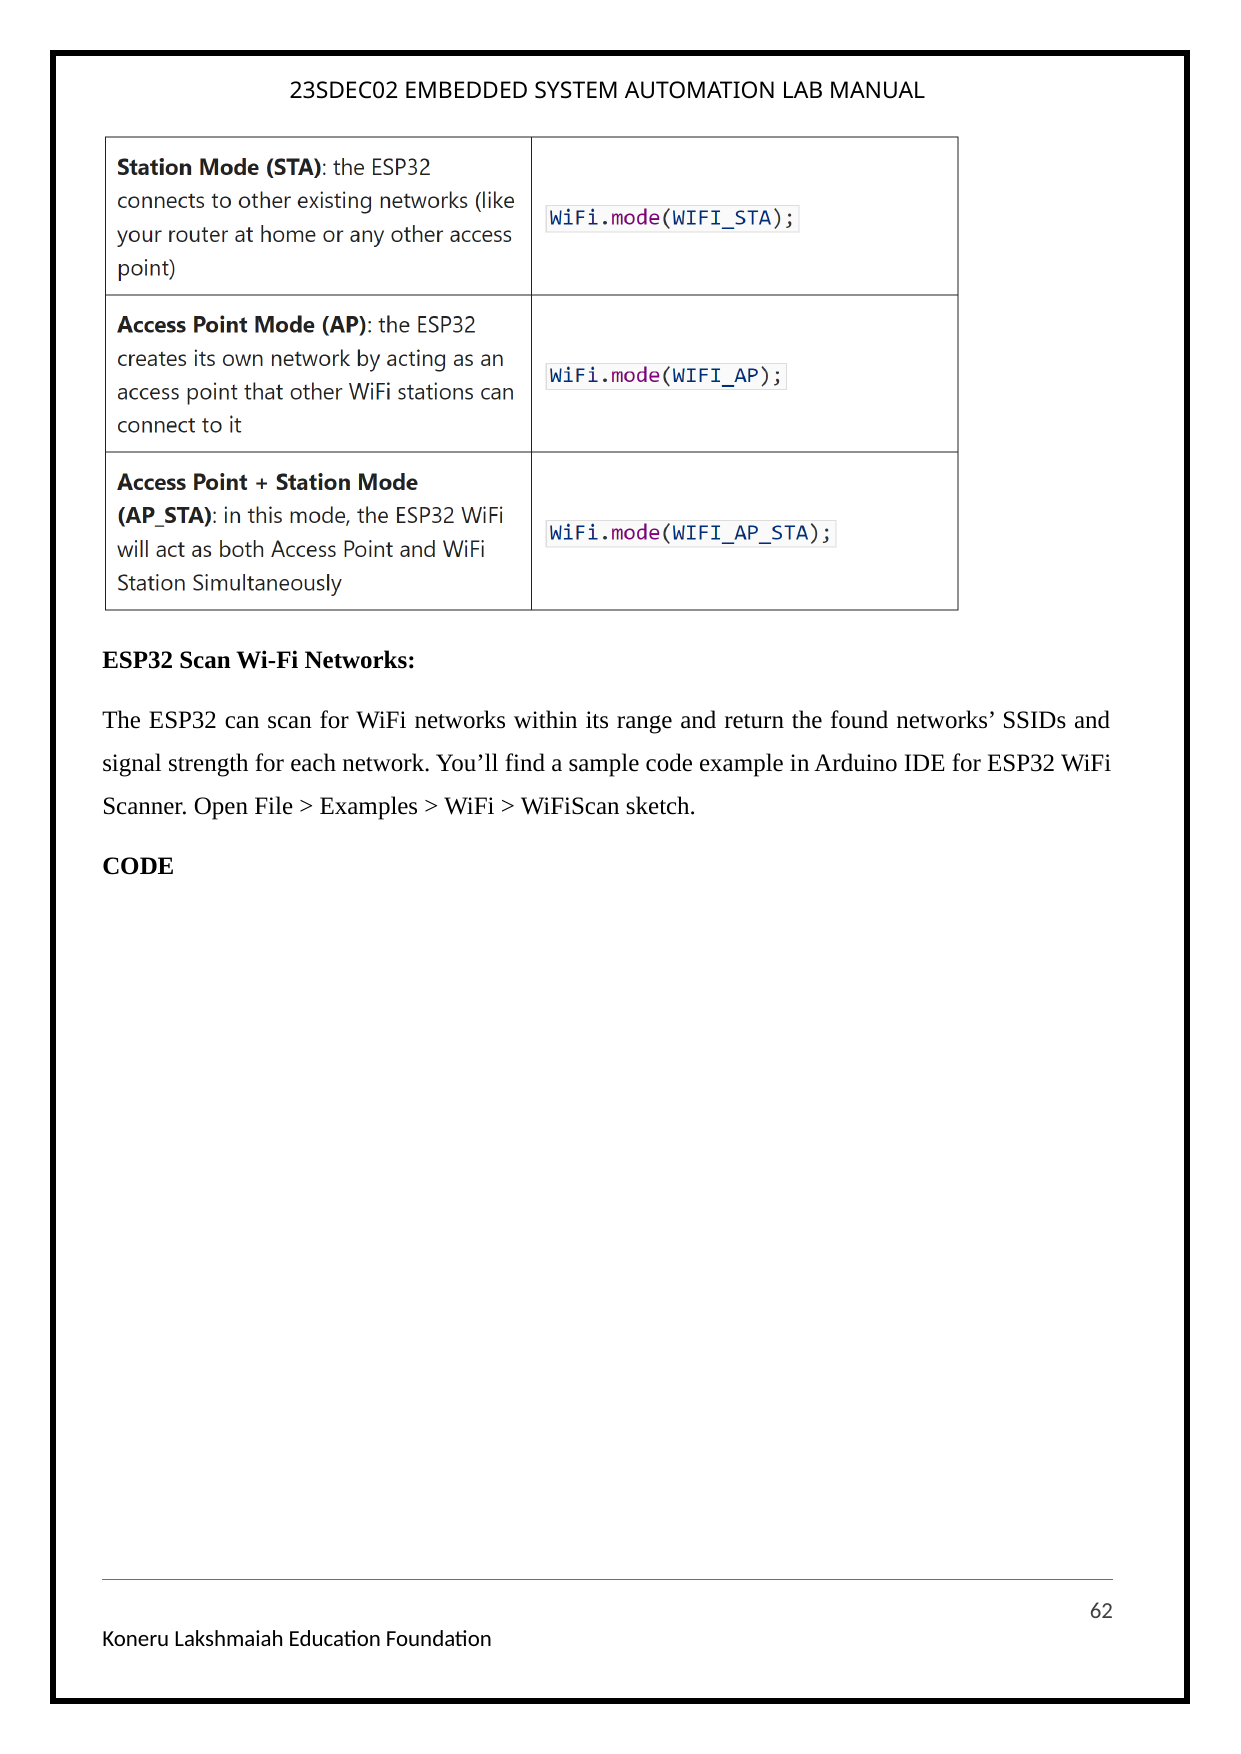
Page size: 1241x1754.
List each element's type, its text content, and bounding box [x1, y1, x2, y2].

text CODE [102, 851, 1113, 879]
subtitle ESP32 Scan Wi-Fi Networks: [102, 643, 1113, 673]
picture [102, 132, 962, 613]
text The ESP32 can scan for WiFi networks within its range and return the found networks’ SSIDs and signal strength for each network. You’ll find a sample code example in Arduino IDE for ESP32 WiFi Scanner. Open File > Examples > WiFi > WiFiScan sketch. [102, 705, 1113, 820]
